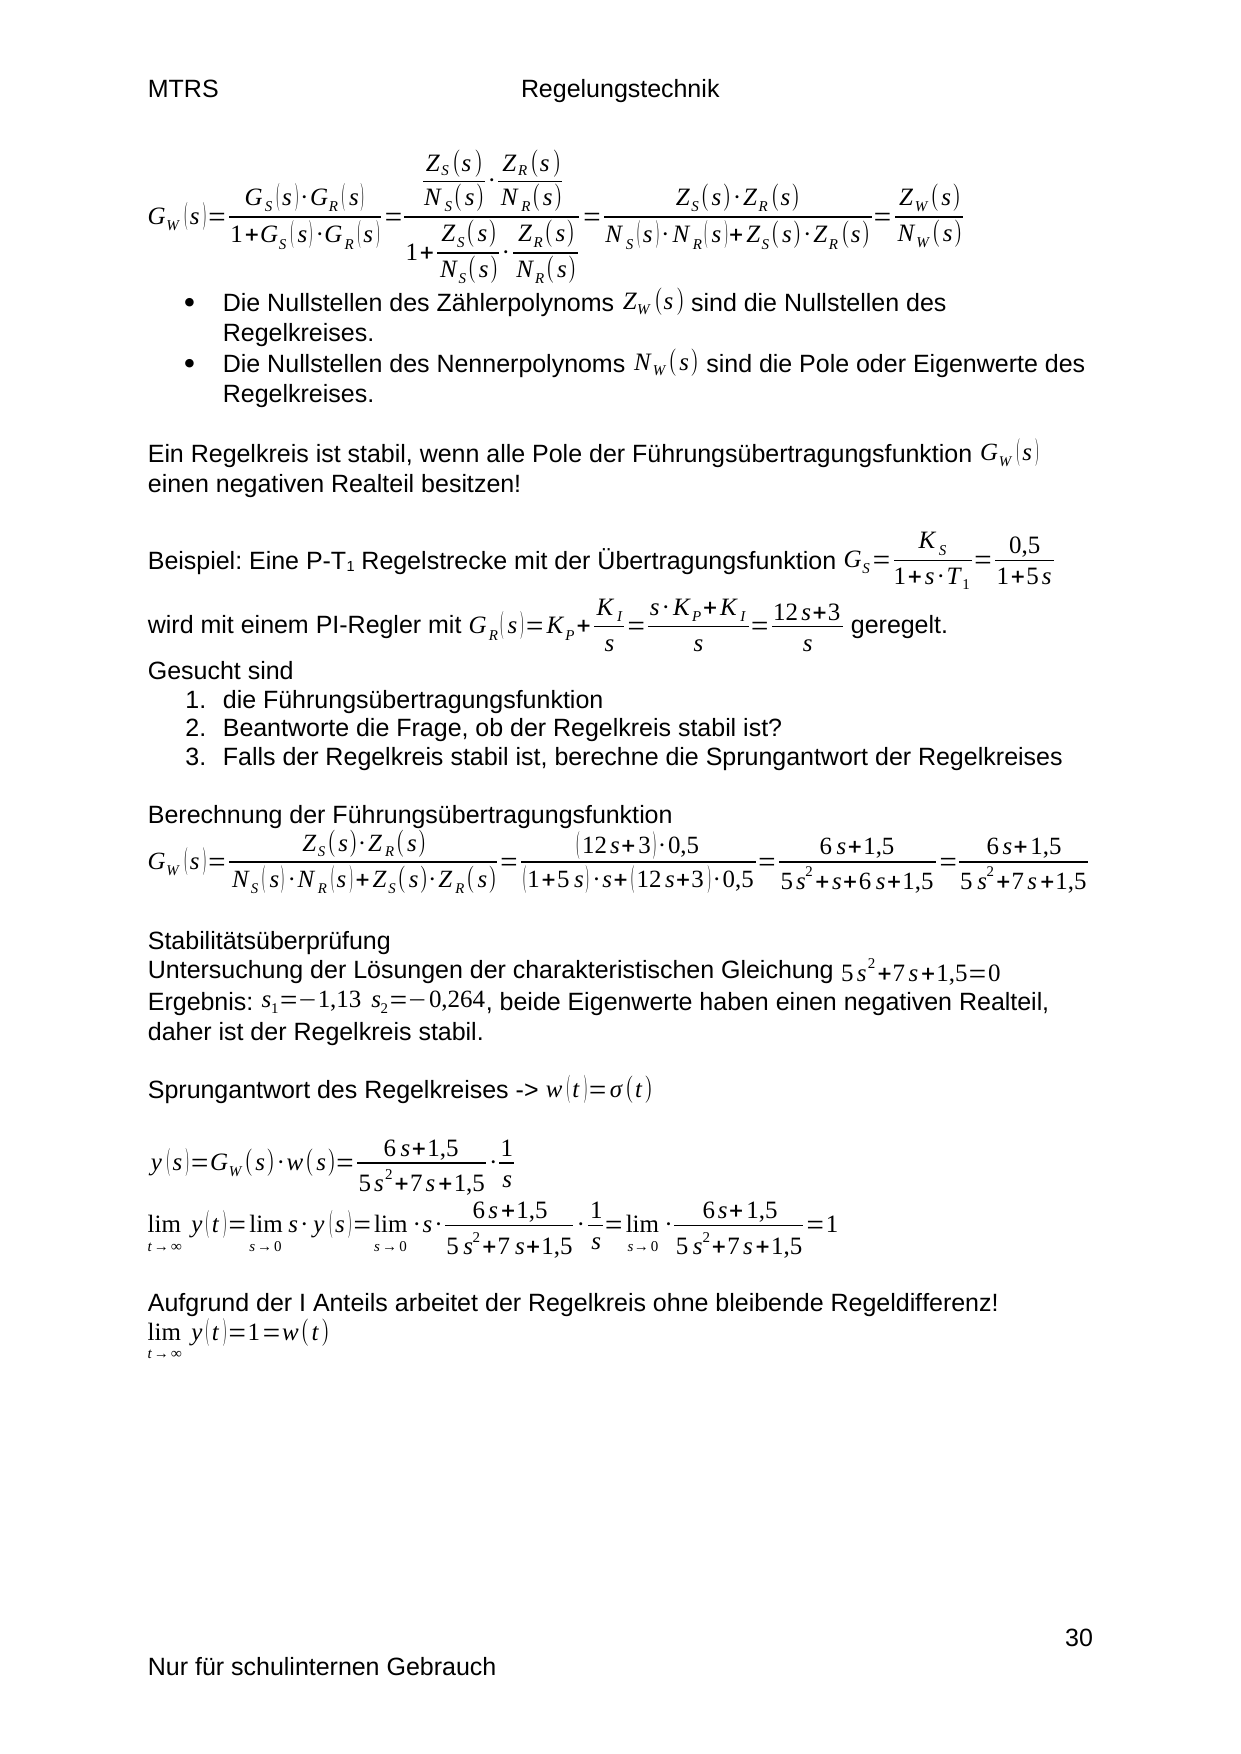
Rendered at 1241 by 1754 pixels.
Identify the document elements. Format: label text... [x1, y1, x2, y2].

text Beispiel: Eine P-T1 Regelstrecke mit der Übertragungsfunktion wird mit einem PI-Regler mit geregelt. [148, 527, 1093, 656]
text Berechnung der Führungsübertragungsfunktion [148, 800, 1093, 828]
text Gesucht sind [148, 656, 1093, 685]
text Ergebnis: , beide Eigenwerte haben einen negativen Realteil, daher ist der Regelkreis stabil. [148, 986, 1093, 1046]
list Beantworte die Frage, ob der Regelkreis stabil ist? [185, 713, 1093, 742]
text Stabilitätsüberprüfung [148, 926, 1093, 954]
text Ein Regelkreis ist stabil, wenn alle Pole der Führungsübertragungsfunktion einen negativen Realteil besitzen! [148, 437, 1093, 498]
text Untersuchung der Lösungen der charakteristischen Gleichung [148, 954, 1093, 986]
text Aufgrund der I Anteils arbeitet der Regelkreis ohne bleibende Regeldifferenz! [148, 1288, 1093, 1317]
list die Führungsübertragungsfunktion [185, 685, 1093, 713]
text Sprungantwort des Regelkreises -> [148, 1074, 1093, 1105]
list Die Nullstellen des Nennerpolynoms sind die Pole oder Eigenwerte des Regelkreises. [185, 347, 1093, 408]
list Die Nullstellen des Zählerpolynoms sind die Nullstellen des Regelkreises. [185, 286, 1093, 347]
list Falls der Regelkreis stabil ist, berechne die Sprungantwort der Regelkreises [185, 742, 1093, 771]
